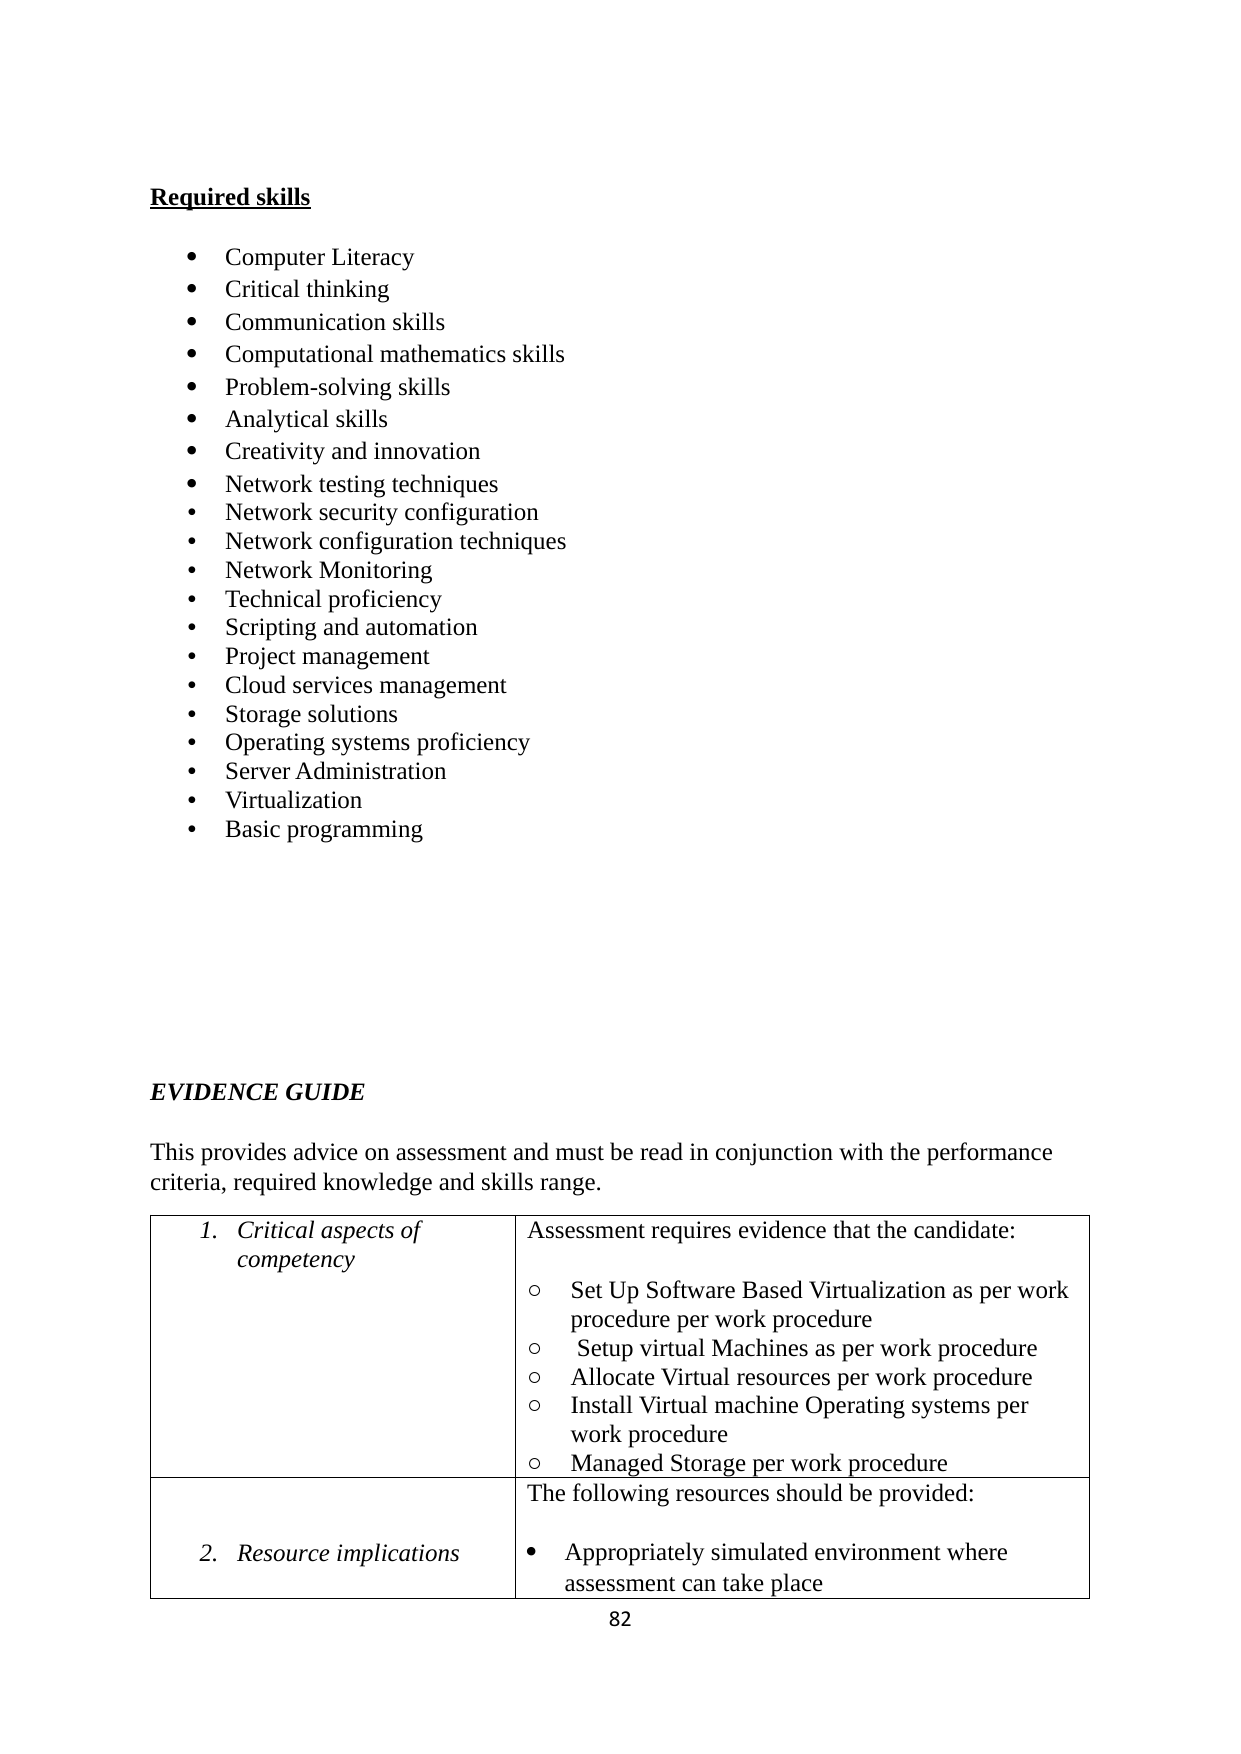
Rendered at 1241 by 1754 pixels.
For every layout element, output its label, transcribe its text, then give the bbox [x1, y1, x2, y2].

list Creativity and innovation [187, 436, 1090, 465]
text Required skills [150, 182, 1090, 211]
list Scripting and automation [187, 612, 1090, 641]
list Cloud services management [187, 670, 1090, 699]
text EVIDENCE GUIDE [150, 1077, 1090, 1106]
list Server Administration [187, 756, 1090, 785]
list Communication skills [187, 307, 1090, 336]
list Analytical skills [187, 404, 1090, 433]
list Network Monitoring [187, 555, 1090, 584]
list Operating systems proficiency [187, 727, 1090, 756]
list Network security configuration [187, 497, 1090, 526]
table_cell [516, 1478, 1089, 1598]
list Project management [187, 641, 1090, 670]
list Storage solutions [187, 699, 1090, 727]
table_header Critical aspects of competency [151, 1216, 515, 1477]
list Computer Literacy [187, 242, 1090, 271]
list Computational mathematics skills [187, 339, 1090, 368]
list Network configuration techniques [187, 526, 1090, 555]
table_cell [151, 1478, 515, 1598]
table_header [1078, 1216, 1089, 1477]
list Problem-solving skills [187, 372, 1090, 400]
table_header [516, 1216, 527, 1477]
list Critical thinking [187, 274, 1090, 303]
list Network testing techniques [187, 469, 1090, 497]
list Virtualization [187, 785, 1090, 814]
list Technical proficiency [187, 584, 1090, 612]
text This provides advice on assessment and must be read in conjunction with the performance criteria, required knowledge and skills range. [150, 1137, 1090, 1196]
list Basic programming [187, 814, 1090, 842]
